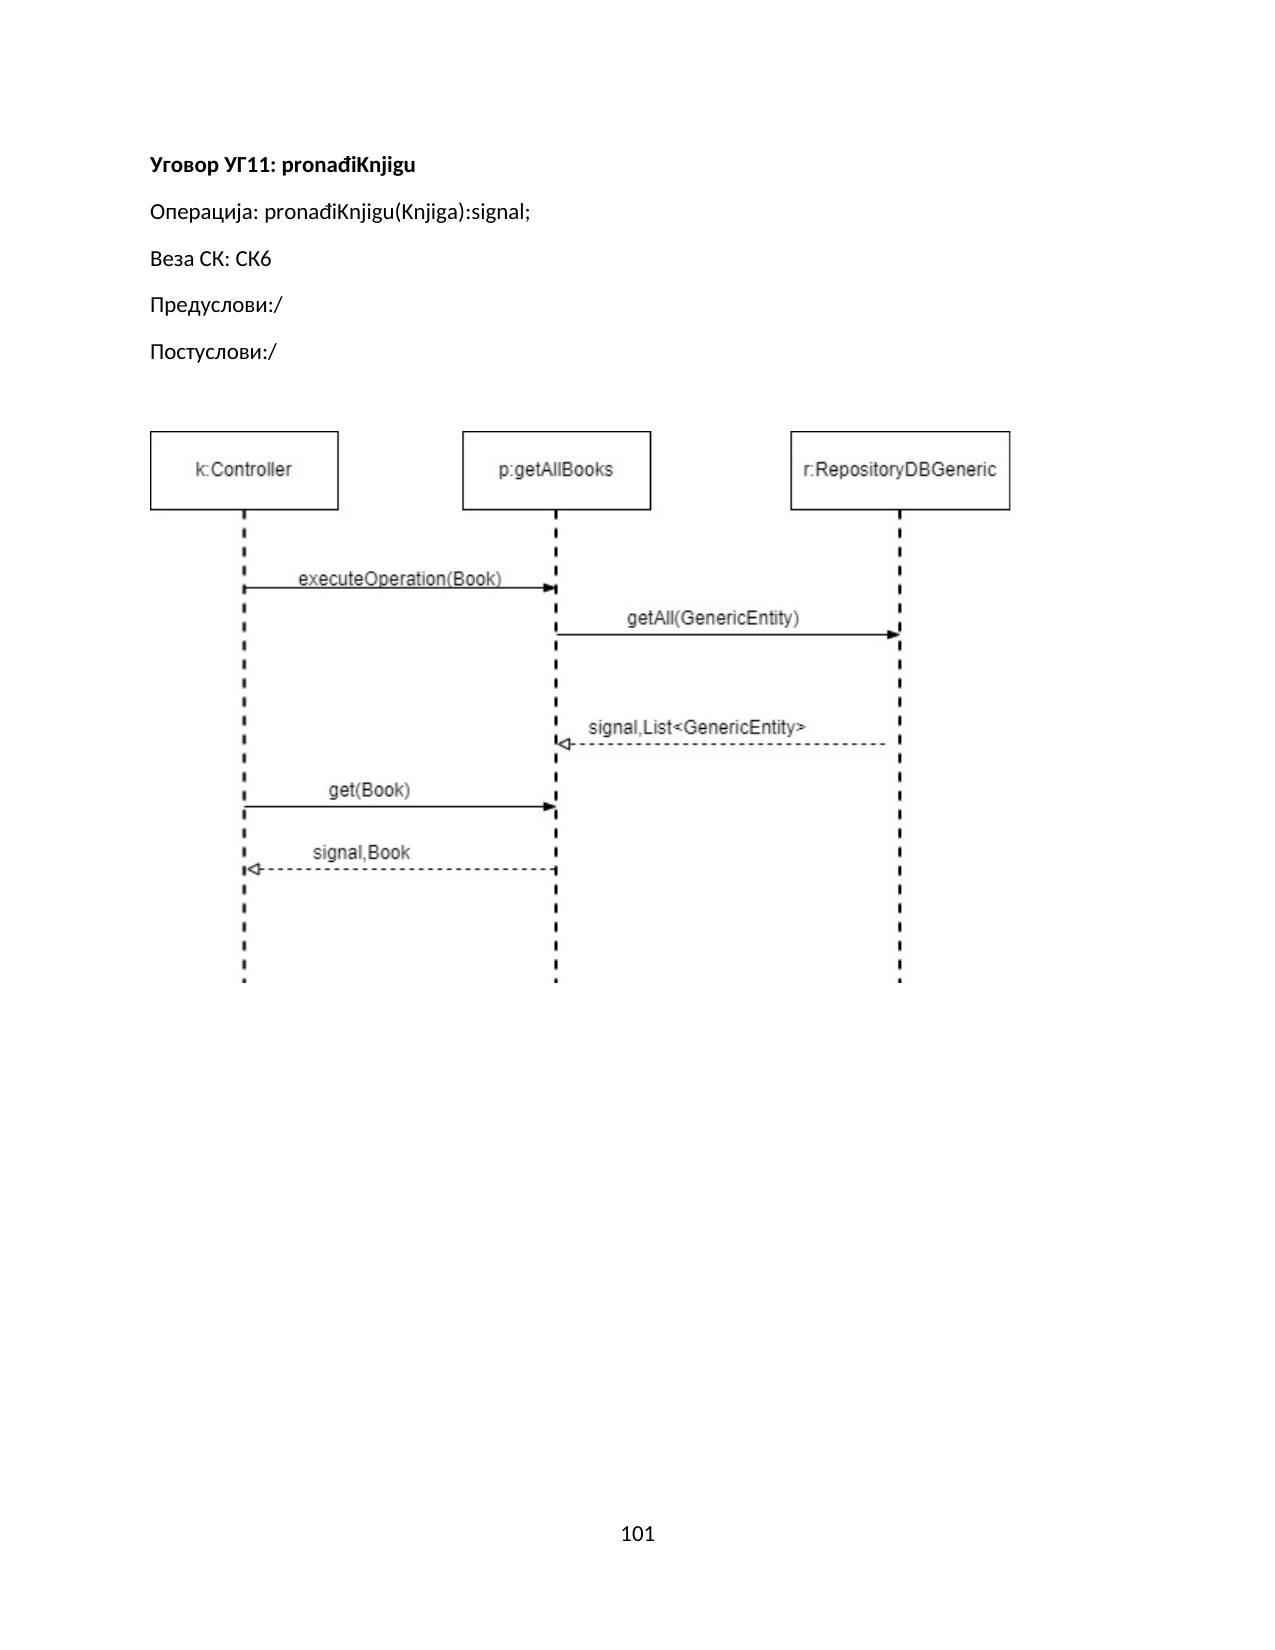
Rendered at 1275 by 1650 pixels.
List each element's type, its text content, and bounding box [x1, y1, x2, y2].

text Операција: pronađiKnjigu(Knjiga):signal; [150, 197, 1125, 225]
text Предуслови:/ [150, 291, 1125, 319]
text Уговор УГ11: pronađiKnjigu [150, 150, 1125, 178]
text Веза СК: СК6 [150, 244, 1125, 272]
text Постуслови:/ [150, 337, 1125, 366]
picture [150, 431, 1011, 983]
